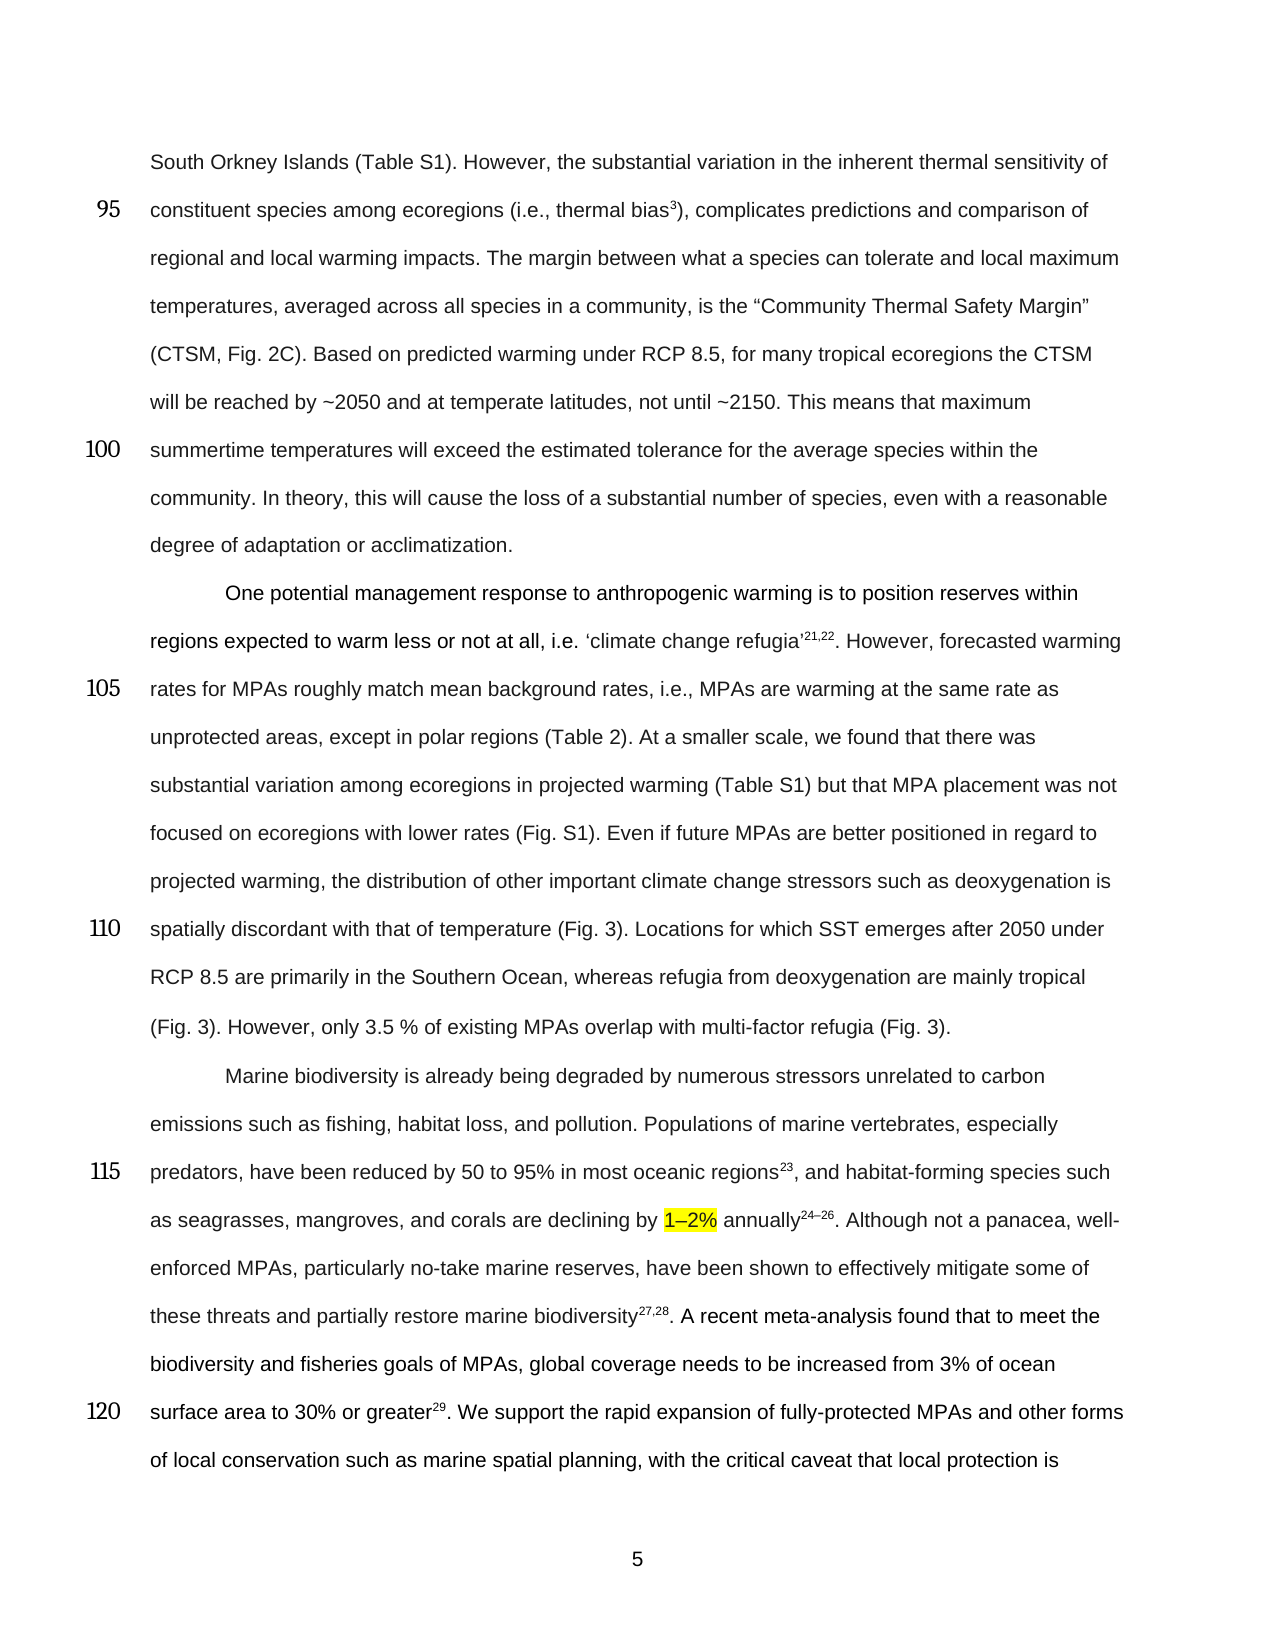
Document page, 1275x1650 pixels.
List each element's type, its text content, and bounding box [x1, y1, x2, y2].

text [150, 150, 1125, 557]
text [150, 1064, 1125, 1471]
text One potential management response to anthropogenic warming is to position reserves within regions expected to warm less or not at all, i.e. ‘climate change refugia’21,22. However, forecasted warming rates for MPAs roughly match mean background rates, i.e., MPAs are warming at the same rate as unprotected areas, except in polar regions (Table 2). At a smaller scale, we found that there was substantial variation among ecoregions in projected warming (Table S1) but that MPA placement was not focused on ecoregions with lower rates (Fig. S1). Even if future MPAs are better positioned in regard to projected warming, the distribution of other important climate change stressors such as deoxygenation is spatially discordant with that of temperature (Fig. 3). Locations for which SST emerges after 2050 under RCP 8.5 are primarily in the Southern Ocean, whereas refugia from deoxygenation are mainly tropical (Fig. 3). However, only 3.5 % of existing MPAs overlap with multi-factor refugia (Fig. 3). [150, 581, 1125, 1039]
